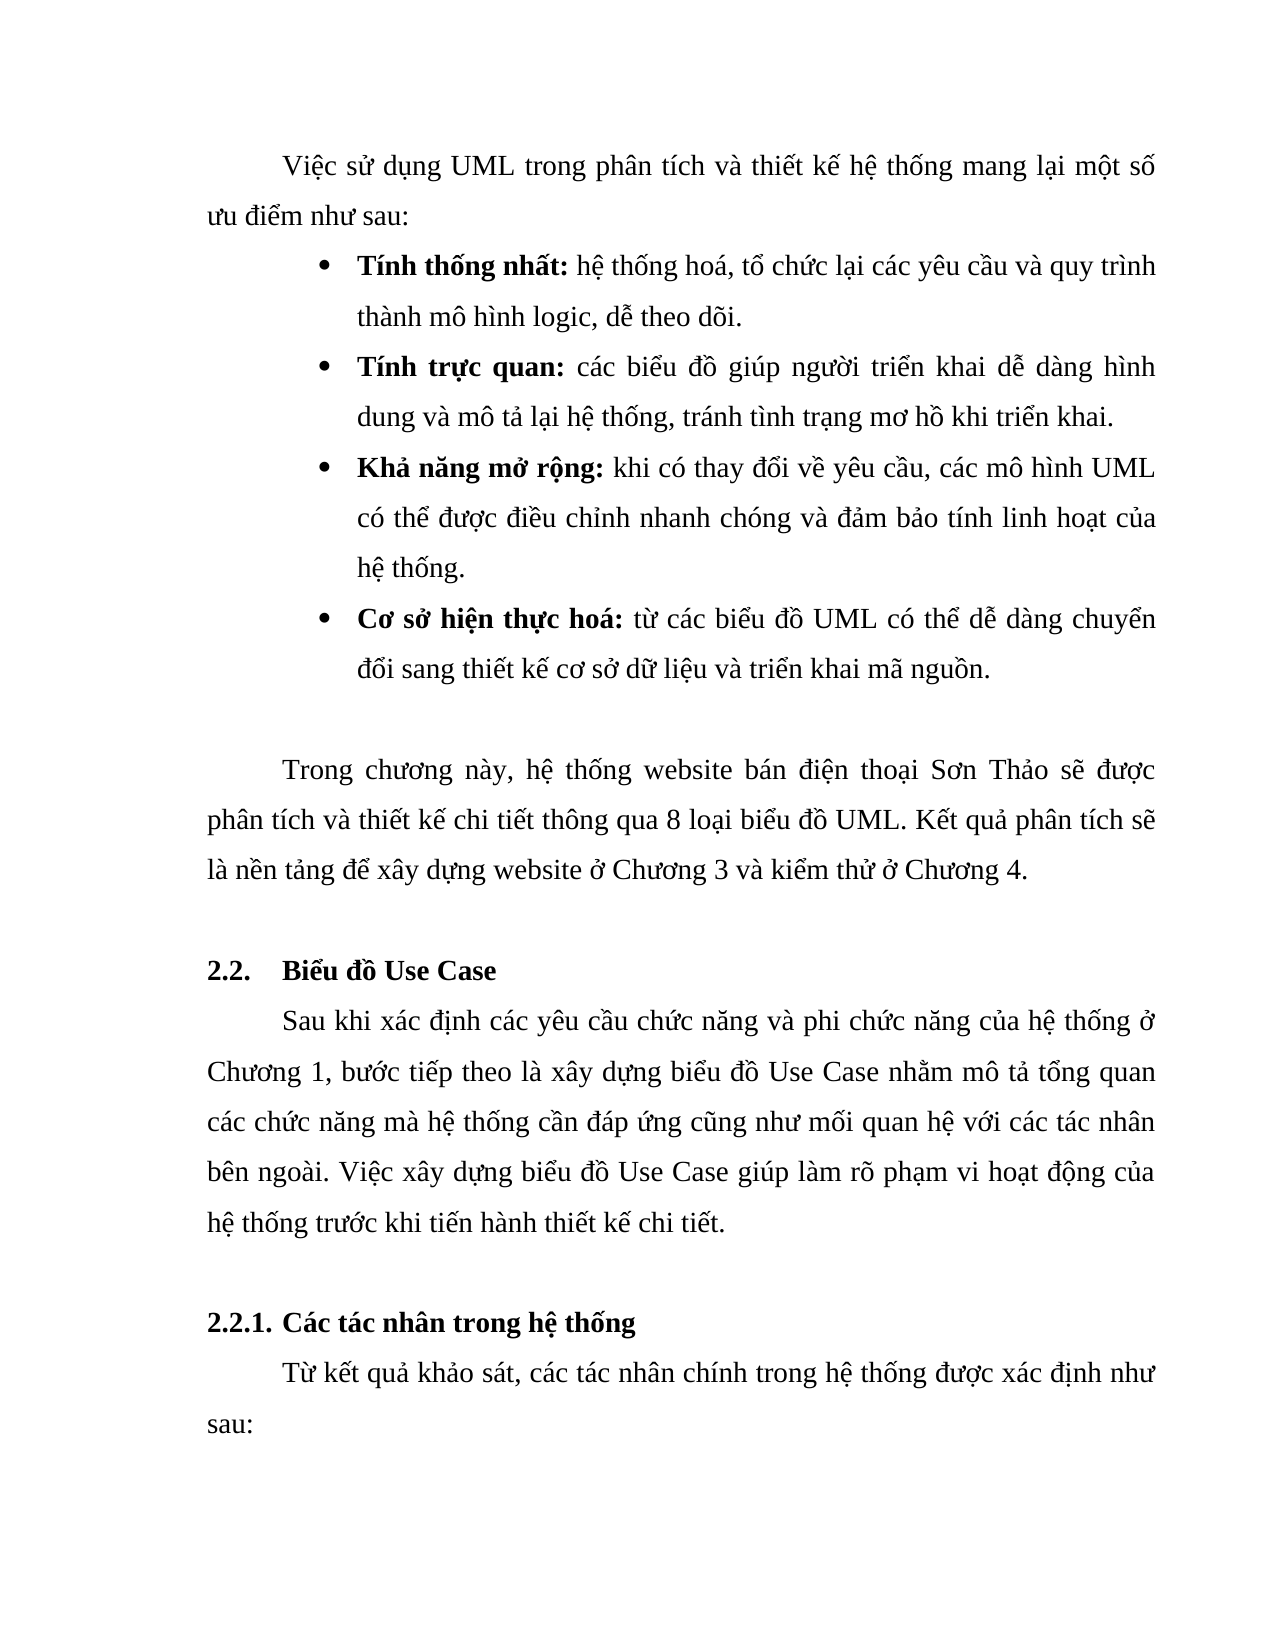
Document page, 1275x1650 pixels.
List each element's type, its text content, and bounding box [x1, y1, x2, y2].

list Khả năng mở rộng: khi có thay đổi về yêu cầu, các mô hình UML có thể được điều chỉnh nhanh chóng và đảm bảo tính linh hoạt của hệ thống. [319, 450, 1157, 584]
text Việc sử dụng UML trong phân tích và thiết kế hệ thống mang lại một số ưu điểm như sau: [207, 148, 1157, 232]
list Tính trực quan: các biểu đồ giúp người triển khai dễ dàng hình dung và mô tả lại hệ thống, tránh tình trạng mơ hồ khi triển khai. [319, 349, 1157, 433]
text 2.2.1. Các tác nhân trong hệ thống [207, 1305, 1157, 1339]
text 2.2. Biểu đồ Use Case [207, 953, 1157, 987]
text Sau khi xác định các yêu cầu chức năng và phi chức năng của hệ thống ở Chương 1, bước tiếp theo là xây dựng biểu đồ Use Case nhằm mô tả tổng quan các chức năng mà hệ thống cần đáp ứng cũng như mối quan hệ với các tác nhân bên ngoài. Việc xây dựng biểu đồ Use Case giúp làm rõ phạm vi hoạt động của hệ thống trước khi tiến hành thiết kế chi tiết. [207, 1003, 1157, 1238]
text Từ kết quả khảo sát, các tác nhân chính trong hệ thống được xác định như sau: [207, 1356, 1157, 1439]
text Trong chương này, hệ thống website bán điện thoại Sơn Thảo sẽ được phân tích và thiết kế chi tiết thông qua 8 loại biểu đồ UML. Kết quả phân tích sẽ là nền tảng để xây dựng website ở Chương 3 và kiểm thử ở Chương 4. [207, 752, 1157, 886]
list Cơ sở hiện thực hoá: từ các biểu đồ UML có thể dễ dàng chuyển đổi sang thiết kế cơ sở dữ liệu và triển khai mã nguồn. [319, 601, 1157, 685]
list Tính thống nhất: hệ thống hoá, tổ chức lại các yêu cầu và quy trình thành mô hình logic, dễ theo dõi. [319, 248, 1157, 332]
